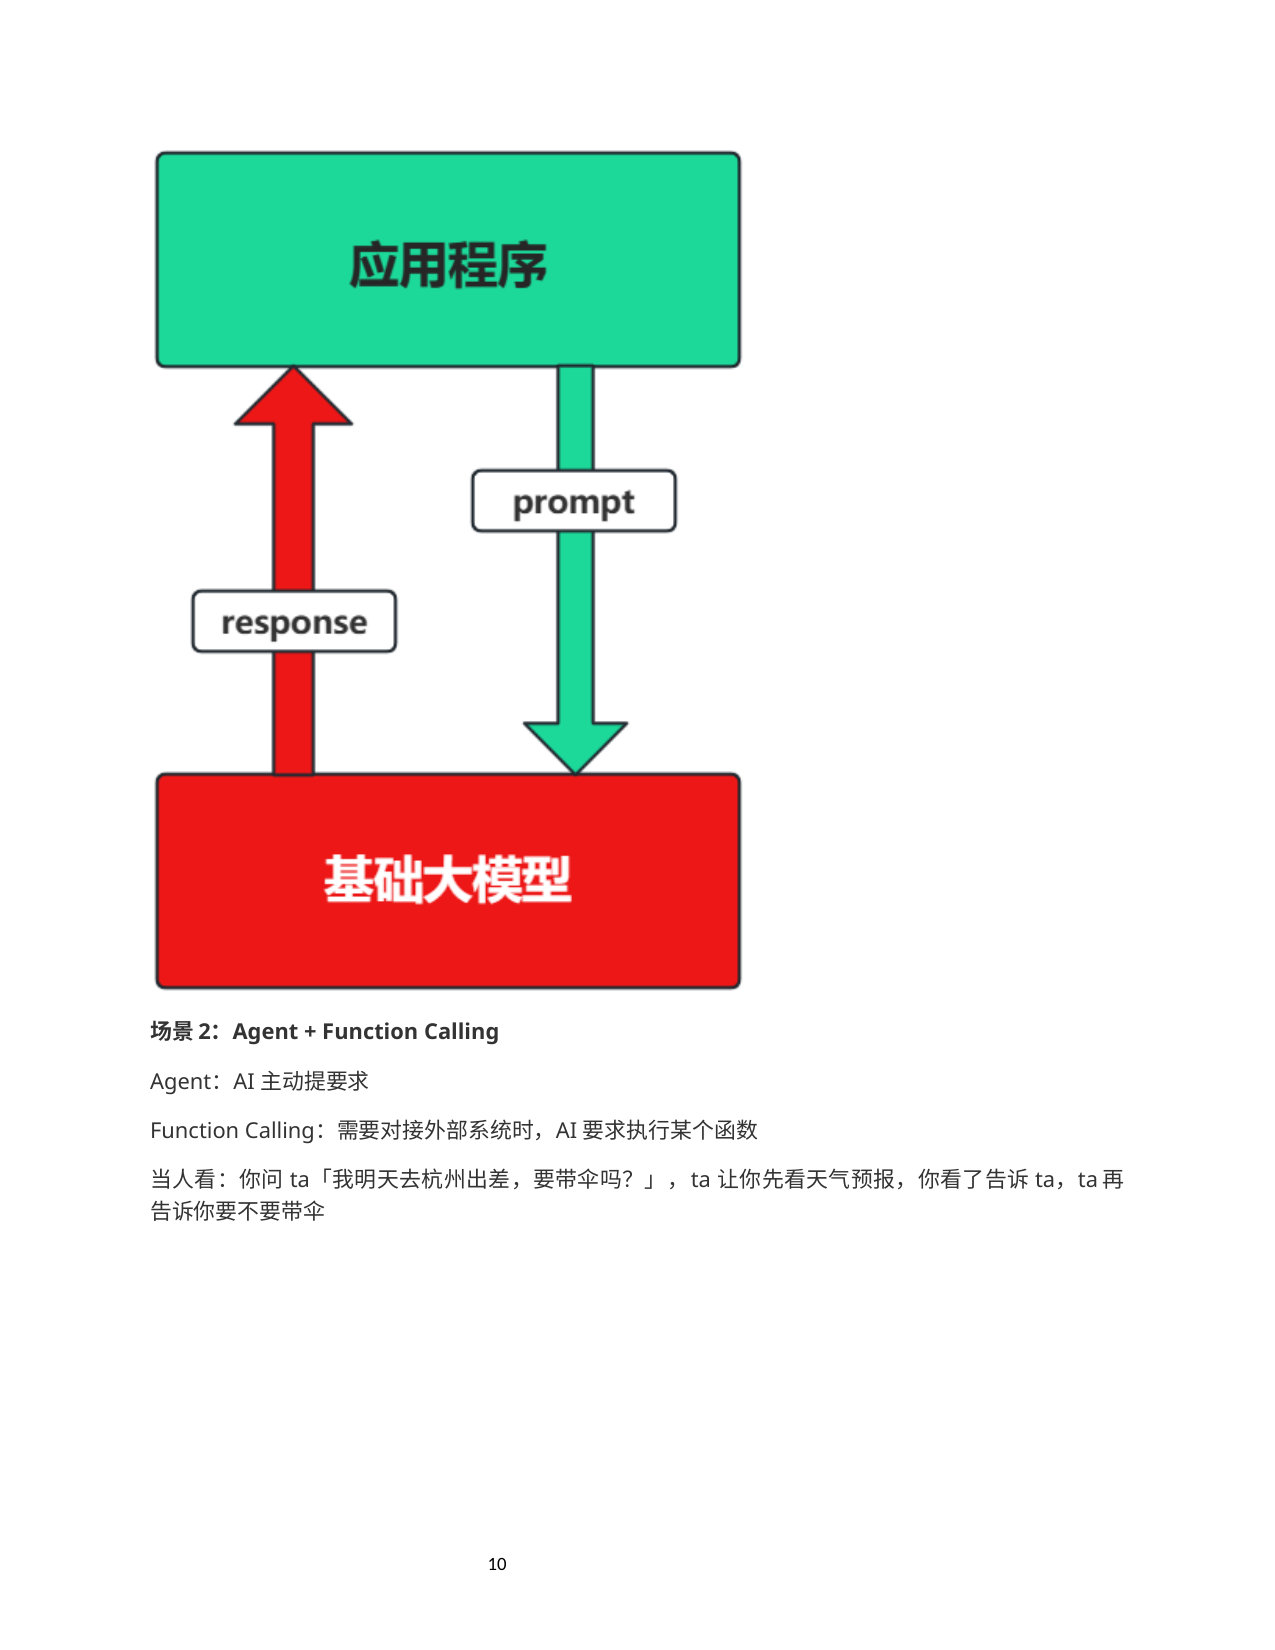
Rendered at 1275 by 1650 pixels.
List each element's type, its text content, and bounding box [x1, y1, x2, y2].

text Function Calling：需要对接外部系统时，AI 要求执行某个函数 [150, 1113, 1125, 1145]
text Agent：AI 主动提要求 [150, 1064, 1125, 1095]
picture [150, 150, 747, 997]
text 当人看：你问 ta「我明天去杭州出差，要带伞吗？」，ta 让你先看天气预报，你看了告诉ta，ta再告诉你要不要带伞 [150, 1162, 1125, 1226]
text 场景2：Agent + Function Calling [150, 1014, 1125, 1046]
